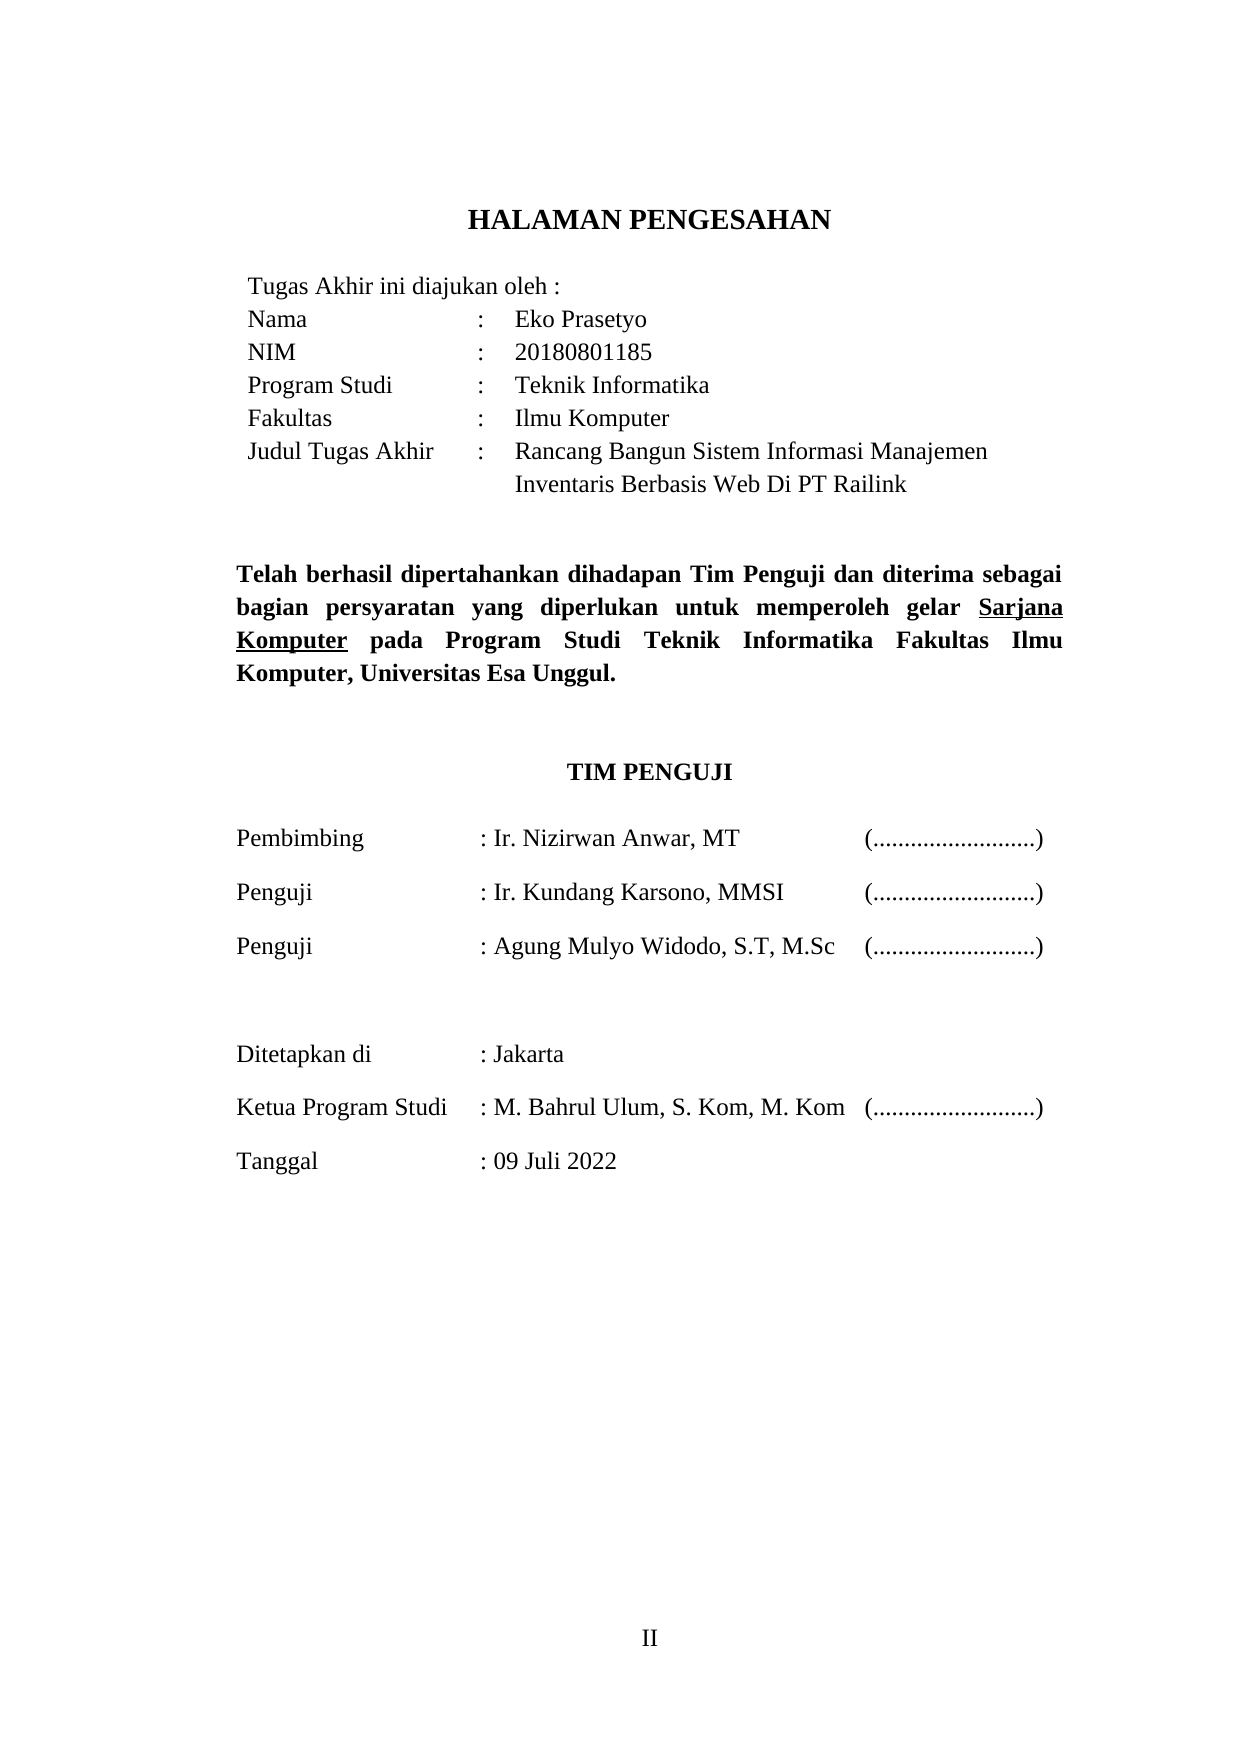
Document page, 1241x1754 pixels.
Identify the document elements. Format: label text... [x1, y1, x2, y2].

text Penguji : Agung Mulyo Widodo, S.T, M.Sc (..........................) [236, 931, 1063, 960]
table_cell Fakultas [236, 403, 458, 436]
text Telah berhasil dipertahankan dihadapan Tim Penguji dan diterima sebagai bagian persyaratan yang diperlukan untuk memperoleh gelar Sarjana Komputer pada Program Studi Teknik Informatika Fakultas Ilmu Komputer, Universitas Esa Unggul. [236, 559, 1063, 687]
table_cell Ilmu Komputer [503, 403, 1062, 436]
table_cell : [458, 370, 503, 403]
subtitle HALAMAN PENGESAHAN [236, 202, 1063, 236]
table_cell Teknik Informatika [503, 370, 1062, 403]
table_cell Program Studi [236, 370, 458, 403]
table_cell : [458, 304, 503, 337]
table_cell : [458, 436, 503, 526]
table_cell Judul Tugas Akhir [236, 436, 458, 526]
table_cell Nama [236, 304, 458, 337]
text Tanggal : 09 Juli 2022 [236, 1146, 1063, 1175]
text Penguji : Ir. Kundang Karsono, MMSI (..........................) [236, 877, 1063, 906]
table_cell NIM [236, 337, 458, 370]
text Ketua Program Studi : M. Bahrul Ulum, S. Kom, M. Kom (..........................) [236, 1092, 1063, 1121]
table_header Tugas Akhir ini diajukan oleh : [236, 271, 1062, 304]
text Pembimbing : Ir. Nizirwan Anwar, MT (..........................) [236, 823, 1063, 852]
table_cell Eko Prasetyo [503, 304, 1062, 337]
text Ditetapkan di : Jakarta [236, 1039, 1063, 1067]
text TIM PENGUJI [236, 757, 1063, 786]
table_cell Rancang Bangun Sistem Informasi Manajemen Inventaris Berbasis Web Di PT Railink [503, 436, 1062, 526]
table_cell 20180801185 [503, 337, 1062, 370]
table_cell : [458, 403, 503, 436]
table_cell : [458, 337, 503, 370]
